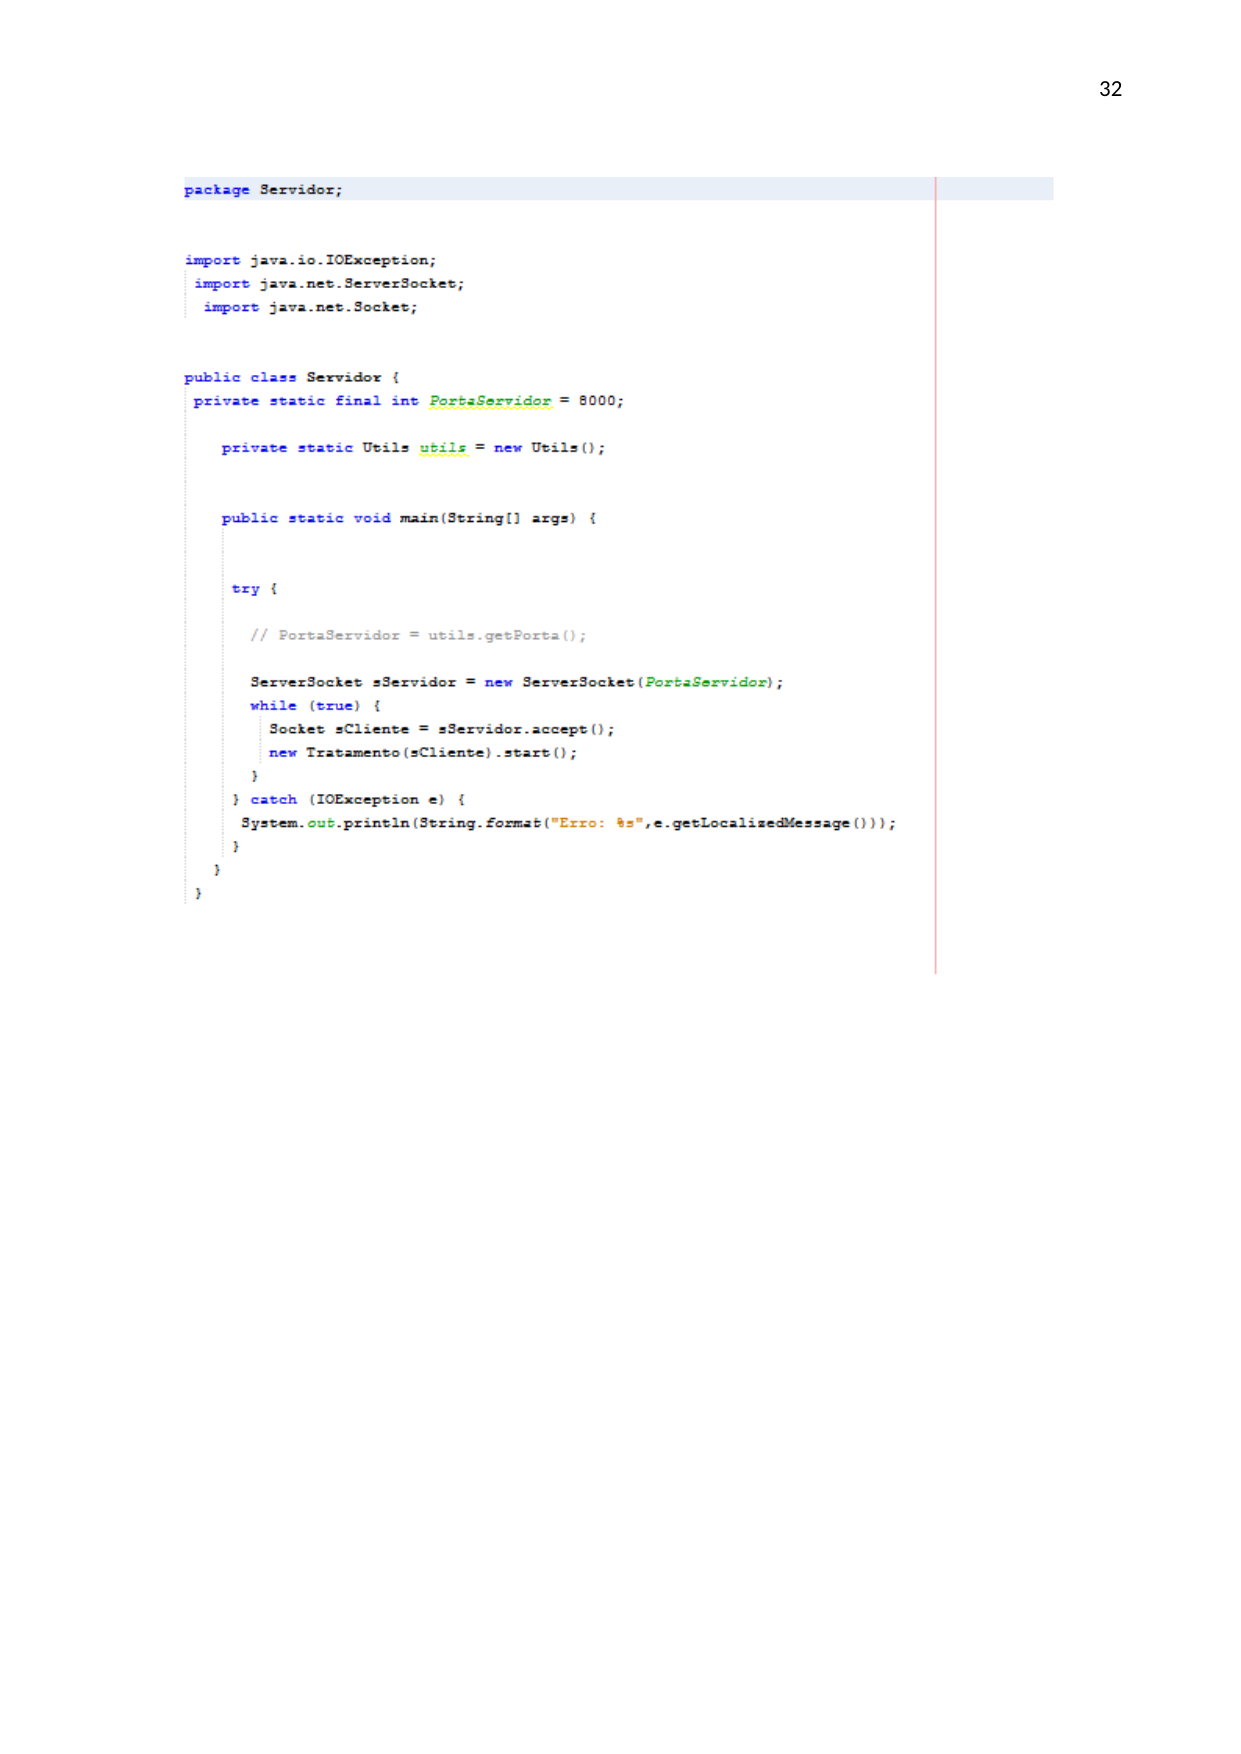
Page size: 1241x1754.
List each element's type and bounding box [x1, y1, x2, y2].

picture [177, 177, 1054, 1026]
